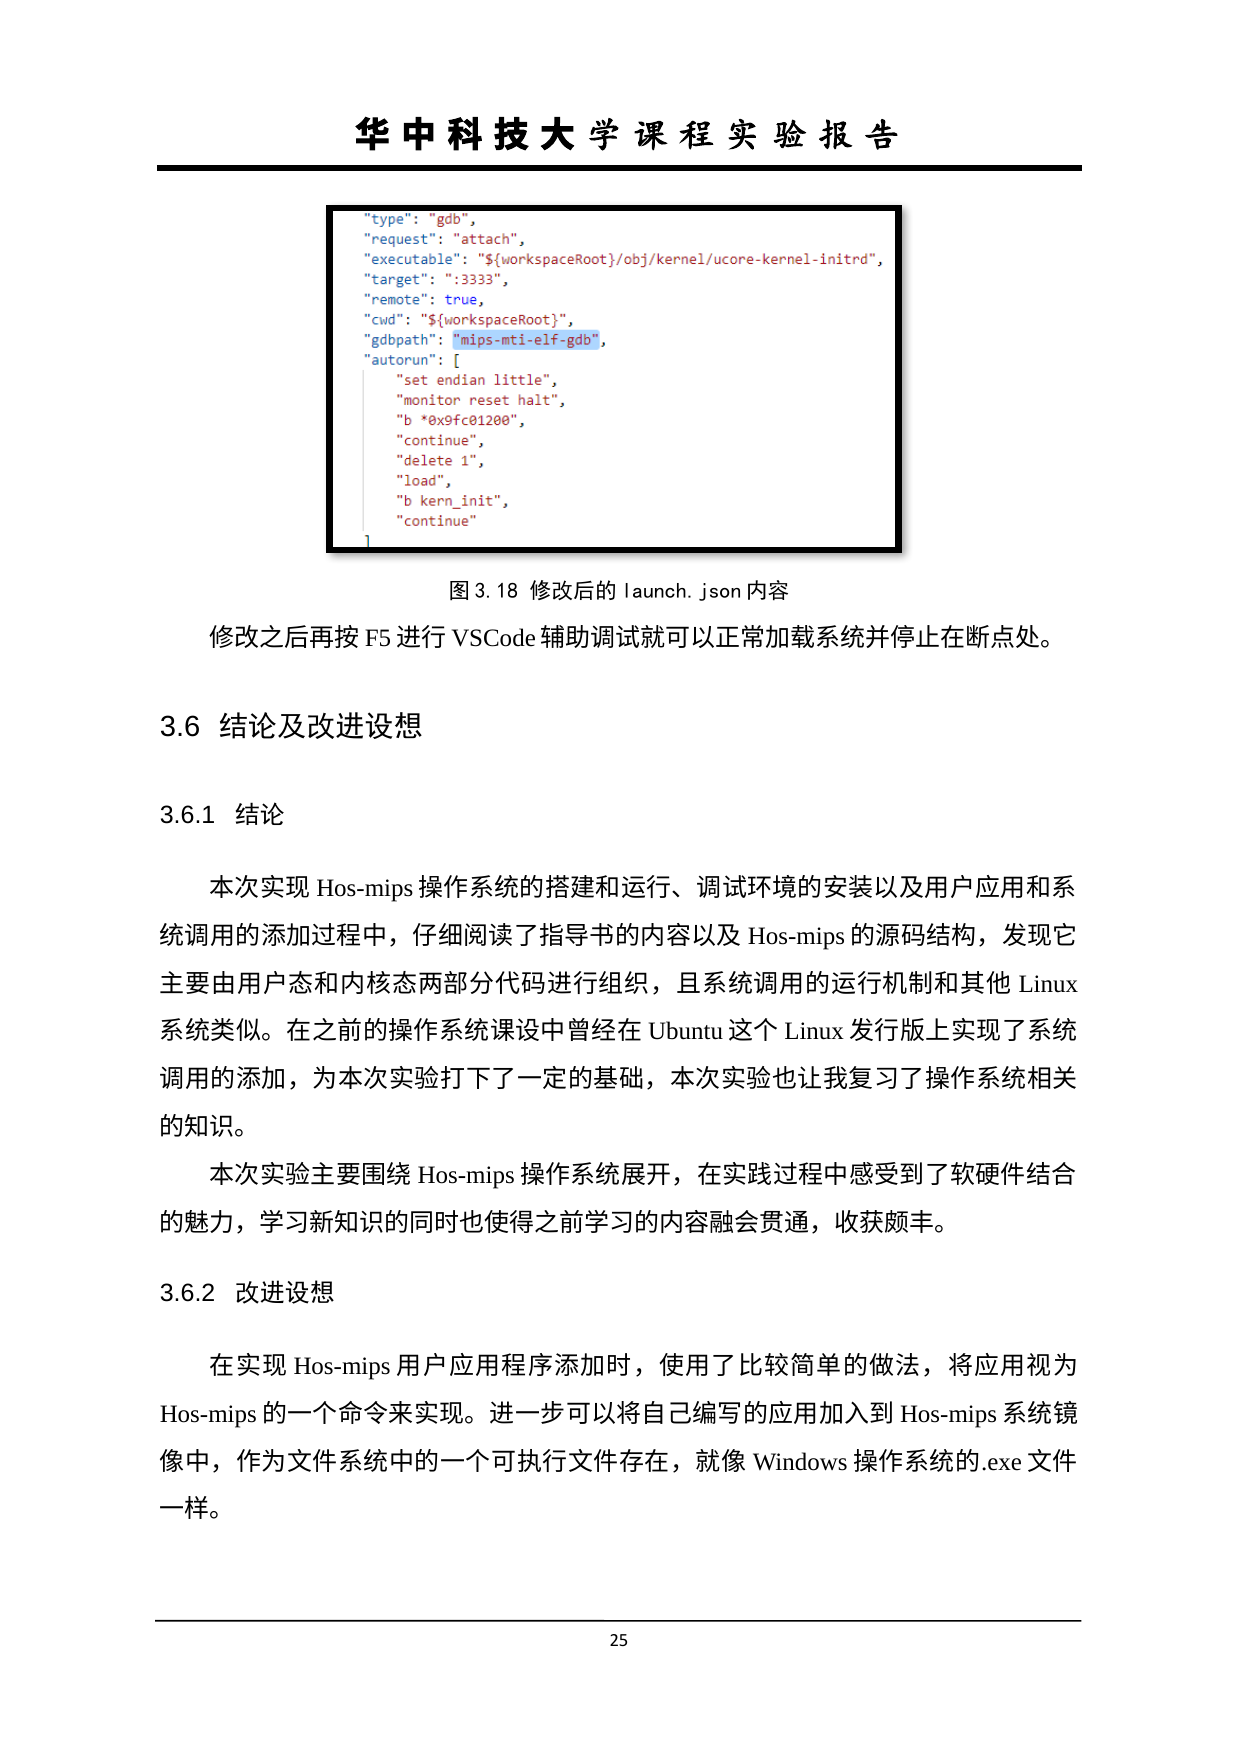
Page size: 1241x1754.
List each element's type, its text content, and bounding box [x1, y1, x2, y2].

text 本次实现Hos-mips操作系统的搭建和运行、调试环境的安装以及用户应用和系统调用的添加过程中，仔细阅读了指导书的内容以及Hos-mips的源码结构，发现它主要由用户态和内核态两部分代码进行组织，且系统调用的运行机制和其他Linux系统类似。在之前的操作系统课设中曾经在Ubuntu这个Linux发行版上实现了系统调用的添加，为本次实验打下了一定的基础，本次实验也让我复习了操作系统相关的知识。 [159, 862, 1078, 1148]
subtitle 改进设想 [159, 1268, 1078, 1316]
text 修改之后再按F5进行VSCode辅助调试就可以正常加载系统并停止在断点处。 [159, 611, 1078, 659]
picture [333, 211, 895, 547]
subtitle 结论 [159, 790, 1078, 838]
text 图3.18 修改后的launch.json内容 [159, 577, 1078, 602]
text 在实现Hos-mips用户应用程序添加时，使用了比较简单的做法，将应用视为Hos-mips的一个命令来实现。进一步可以将自己编写的应用加入到Hos-mips系统镜像中，作为文件系统中的一个可执行文件存在，就像Windows操作系统的.exe文件一样。 [159, 1340, 1078, 1531]
text 本次实验主要围绕Hos-mips操作系统展开，在实践过程中感受到了软硬件结合的魅力，学习新知识的同时也使得之前学习的内容融会贯通，收获颇丰。 [159, 1148, 1078, 1244]
subtitle 结论及改进设想 [159, 707, 1078, 742]
